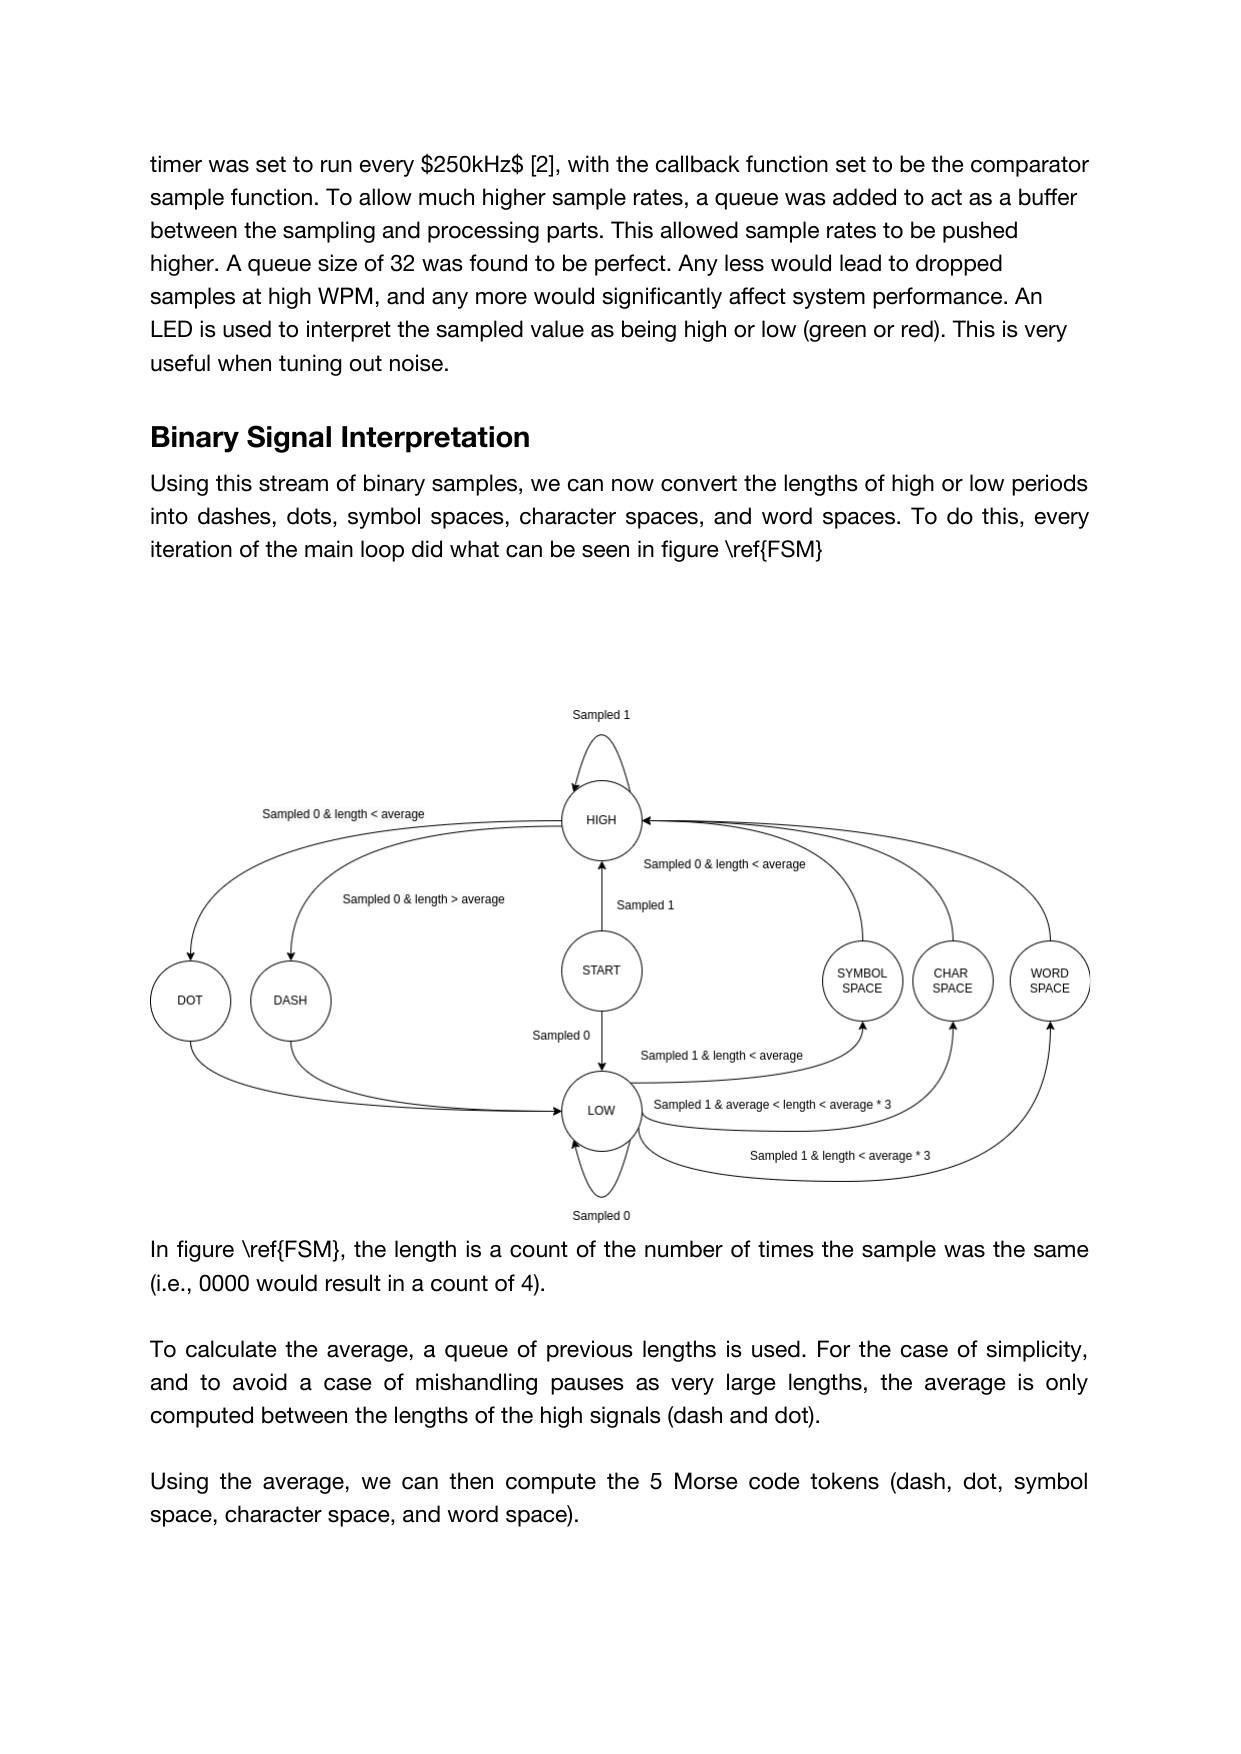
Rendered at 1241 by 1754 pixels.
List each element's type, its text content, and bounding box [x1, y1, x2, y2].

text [150, 150, 1090, 378]
text To calculate the average, a queue of previous lengths is used. For the case of simplicity, and to avoid a case of mishandling pauses as very large lengths, the average is only computed between the lengths of the high signals (dash and dot). [150, 1335, 1090, 1430]
picture [150, 700, 1091, 1232]
text Using the average, we can then compute the 5 Morse code tokens (dash, dot, symbol space, character space, and word space). [150, 1467, 1090, 1529]
subtitle Binary Signal Interpretation [150, 419, 1090, 456]
text In figure \ref{FSM}, the length is a count of the number of times the sample was the same (i.e., 0000 would result in a count of 4). [150, 1236, 1090, 1298]
text Using this stream of binary samples, we can now convert the lengths of high or low periods into dashes, dots, symbol spaces, character spaces, and word spaces. To do this, every iteration of the main loop did what can be seen in figure \ref{FSM} [150, 469, 1090, 564]
